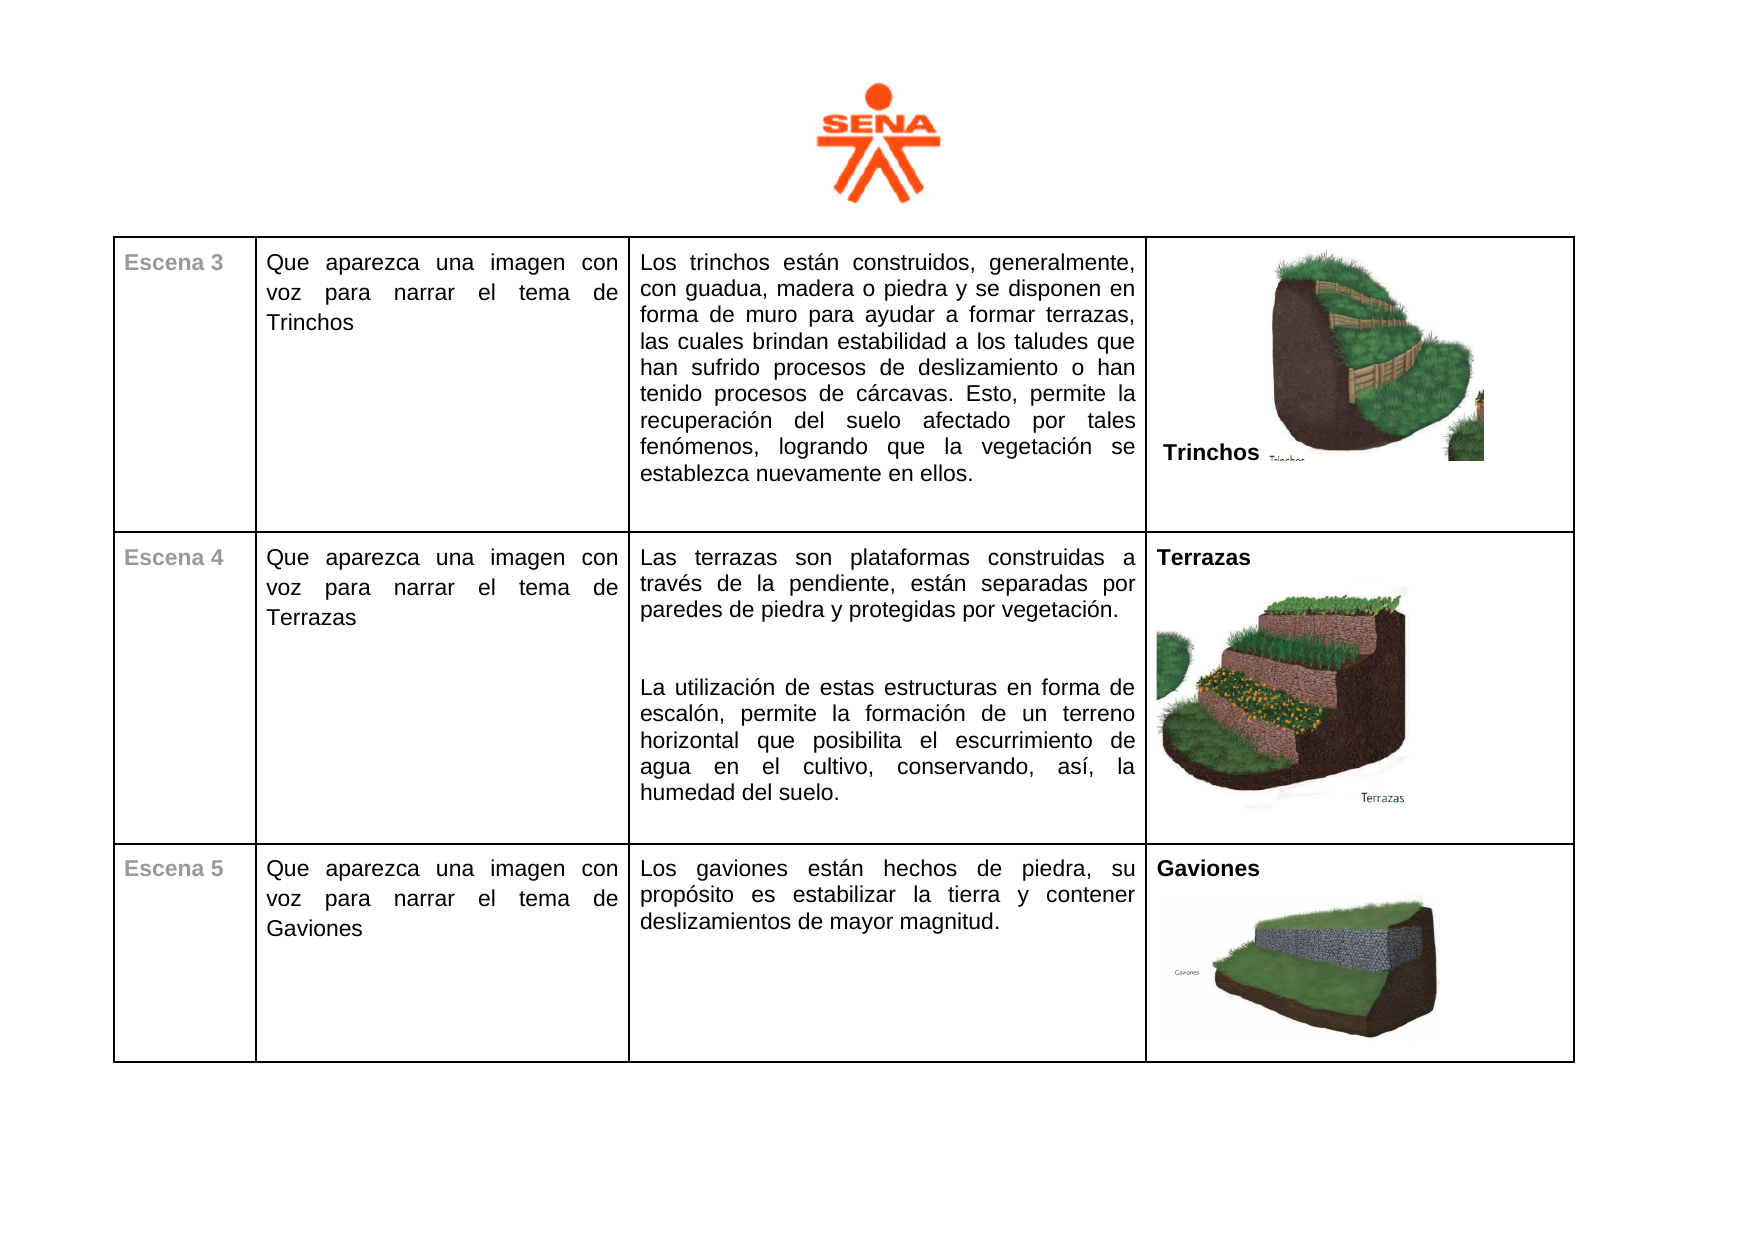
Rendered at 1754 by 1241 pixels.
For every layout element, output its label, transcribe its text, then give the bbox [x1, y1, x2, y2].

picture [1156, 582, 1436, 824]
table_cell Trinchos [1147, 238, 1573, 531]
picture [1259, 248, 1484, 461]
table_cell Los gaviones están hechos de piedra, su propósito es estabilizar la tierra y contener deslizamientos de mayor magnitud. [630, 845, 1145, 1061]
table_cell Escena 5 [115, 845, 255, 1061]
table_cell Que aparezca una imagen con voz para narrar el tema de Trinchos [257, 238, 628, 531]
table_cell Que aparezca una imagen con voz para narrar el tema de Gaviones [257, 845, 628, 1061]
table_cell Escena 4 [115, 533, 255, 842]
table_cell Que aparezca una imagen con voz para narrar el tema de Terrazas [257, 533, 628, 842]
table_cell Los trinchos están construidos, generalmente, con guadua, madera o piedra y se disponen en forma de muro para ayudar a formar terrazas, las cuales brindan estabilidad a los taludes que han sufrido procesos de deslizamiento o han tenido procesos de cárcavas. Esto, permite la recuperación del suelo afectado por tales fenómenos, logrando que la vegetación se establezca nuevamente en ellos. [630, 238, 1145, 531]
table_cell Las terrazas son plataformas construidas a través de la pendiente, están separadas por paredes de piedra y protegidas por vegetación. La utilización de estas estructuras en forma de escalón, permite la formación de un terreno horizontal que posibilita el escurrimiento de agua en el cultivo, conservando, así, la humedad del suelo. [630, 533, 1145, 842]
table_cell Terrazas [1147, 533, 1573, 842]
picture [1156, 893, 1441, 1042]
picture [805, 75, 949, 210]
table_cell Escena 3 [115, 238, 255, 531]
table_cell Gaviones [1147, 845, 1573, 1061]
